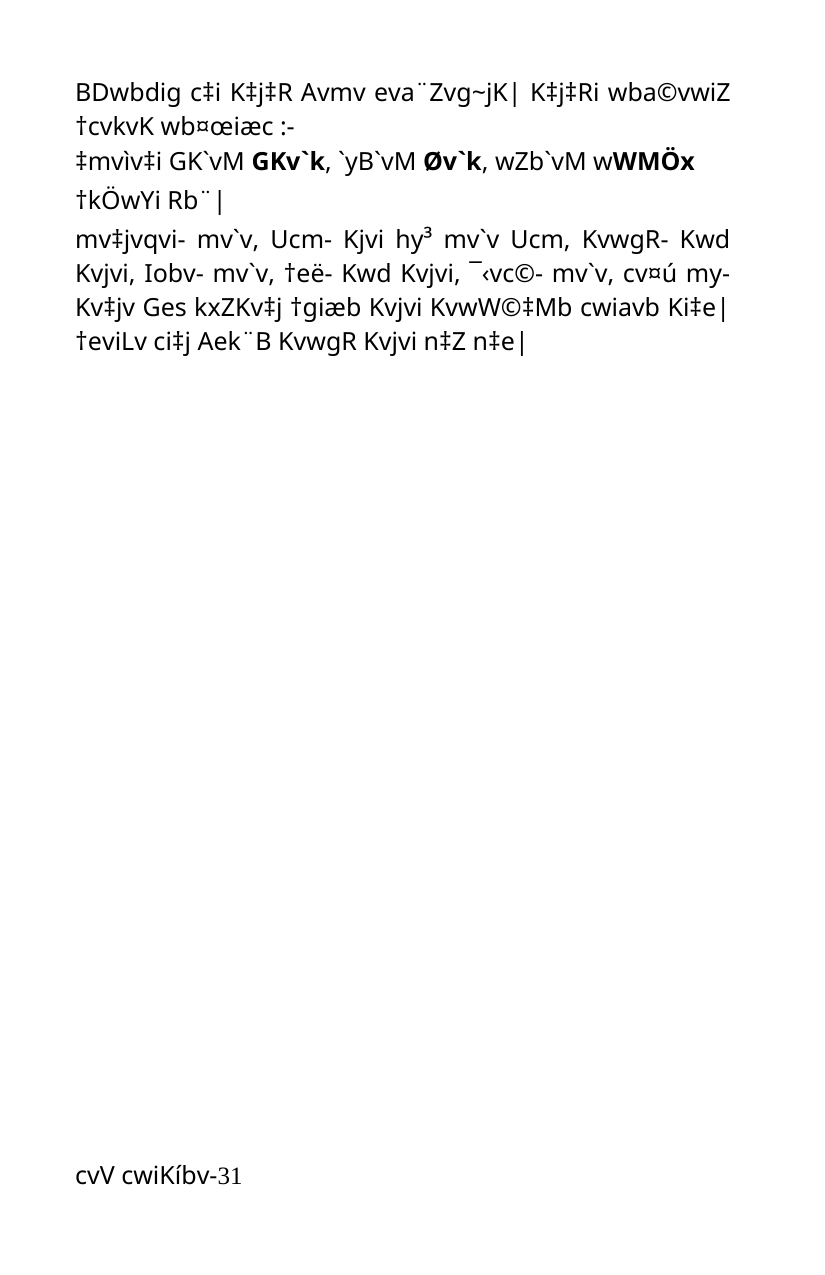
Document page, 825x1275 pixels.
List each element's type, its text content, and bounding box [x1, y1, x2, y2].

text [75, 75, 731, 143]
text mv‡jvqvi- mv`v, Ucm- Kjvi hy³ mv`v Ucm, KvwgR- Kwd Kvjvi, Iobv- mv`v, †eë- Kwd Kvjvi, ¯‹vc©- mv`v, cv¤ú my- Kv‡jv Ges kxZKv‡j †giæb Kvjvi KvwW©‡Mb cwiavb Ki‡e| †eviLv ci‡j Aek¨B KvwgR Kvjvi n‡Z n‡e| [75, 221, 731, 358]
text ‡mvìv‡i GK`vM GKv`k, `yB`vM Øv`k, wZb`vM wWMÖx †kÖwYi Rb¨| [75, 143, 731, 216]
